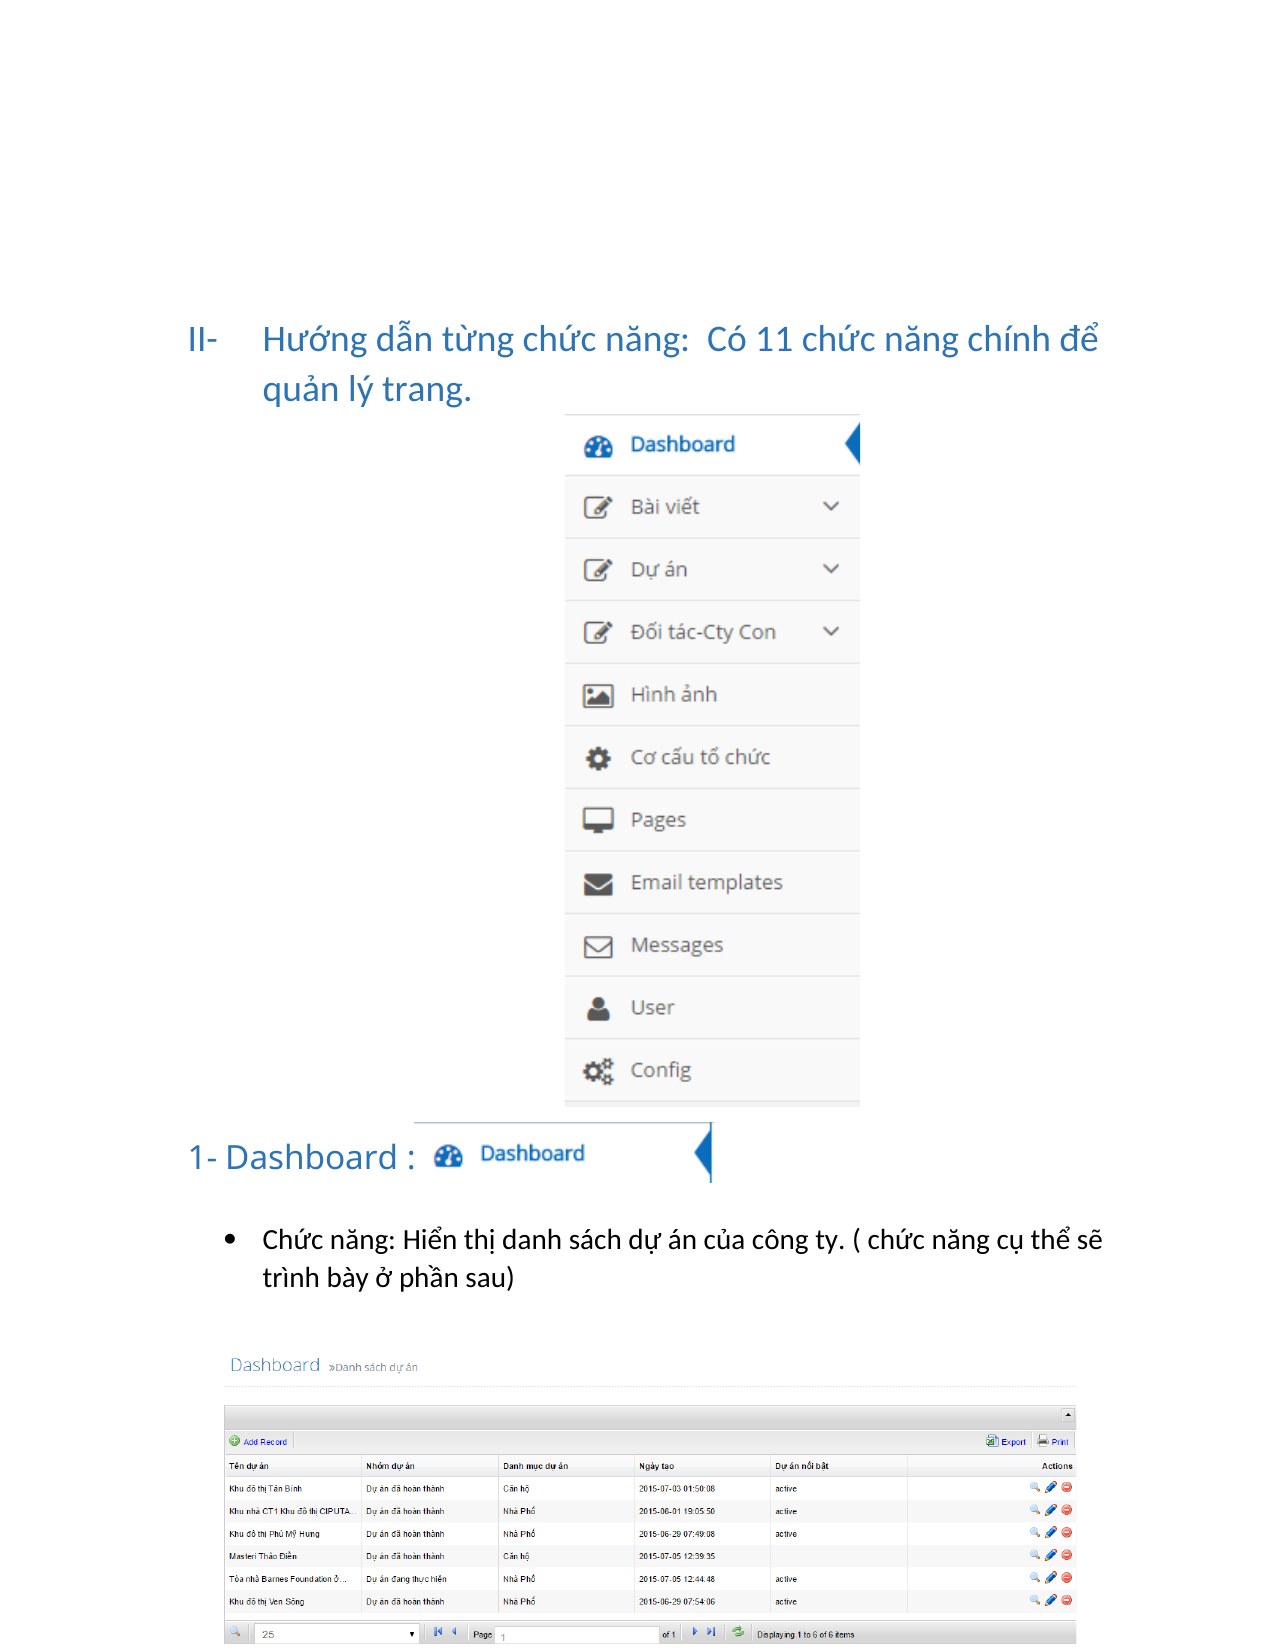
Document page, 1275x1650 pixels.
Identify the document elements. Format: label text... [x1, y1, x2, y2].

picture [564, 414, 861, 1107]
picture [211, 1343, 1077, 1650]
subtitle Dashboard : [187, 1134, 1125, 1179]
picture [414, 1179, 714, 1183]
picture [414, 1122, 714, 1134]
list Chức năng: Hiển thị danh sách dự án của công ty. ( chức năng cụ thể sẽ trình bày ở phần sau) [225, 1221, 1125, 1295]
list Hướng dẫn từng chức năng: Có 11 chức năng chính để quản lý trang. [187, 315, 1125, 411]
